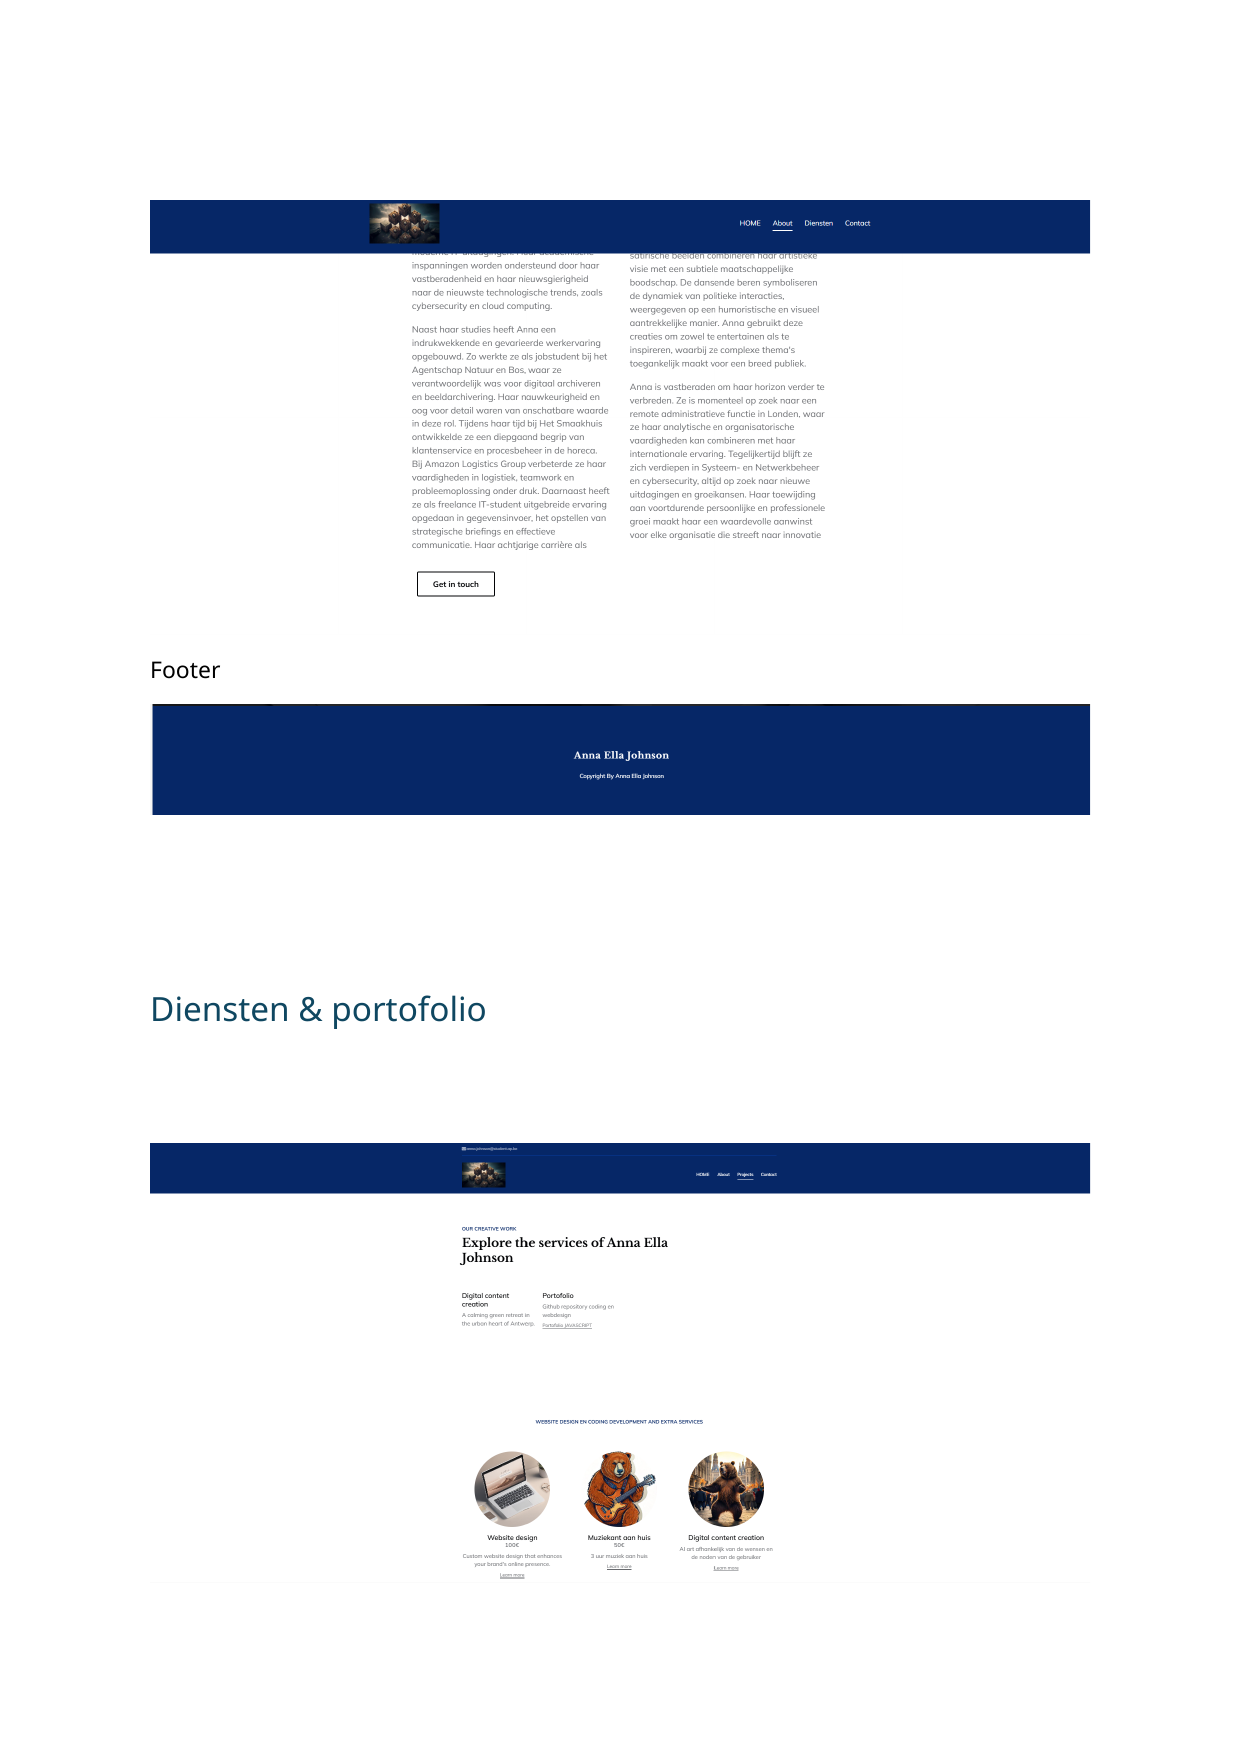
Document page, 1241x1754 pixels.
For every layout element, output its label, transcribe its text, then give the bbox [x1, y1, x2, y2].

picture [150, 704, 1091, 815]
picture [150, 1143, 1091, 1583]
picture [150, 200, 1091, 635]
subtitle Diensten & portofolio [150, 985, 1090, 1031]
text Footer [150, 654, 1090, 685]
